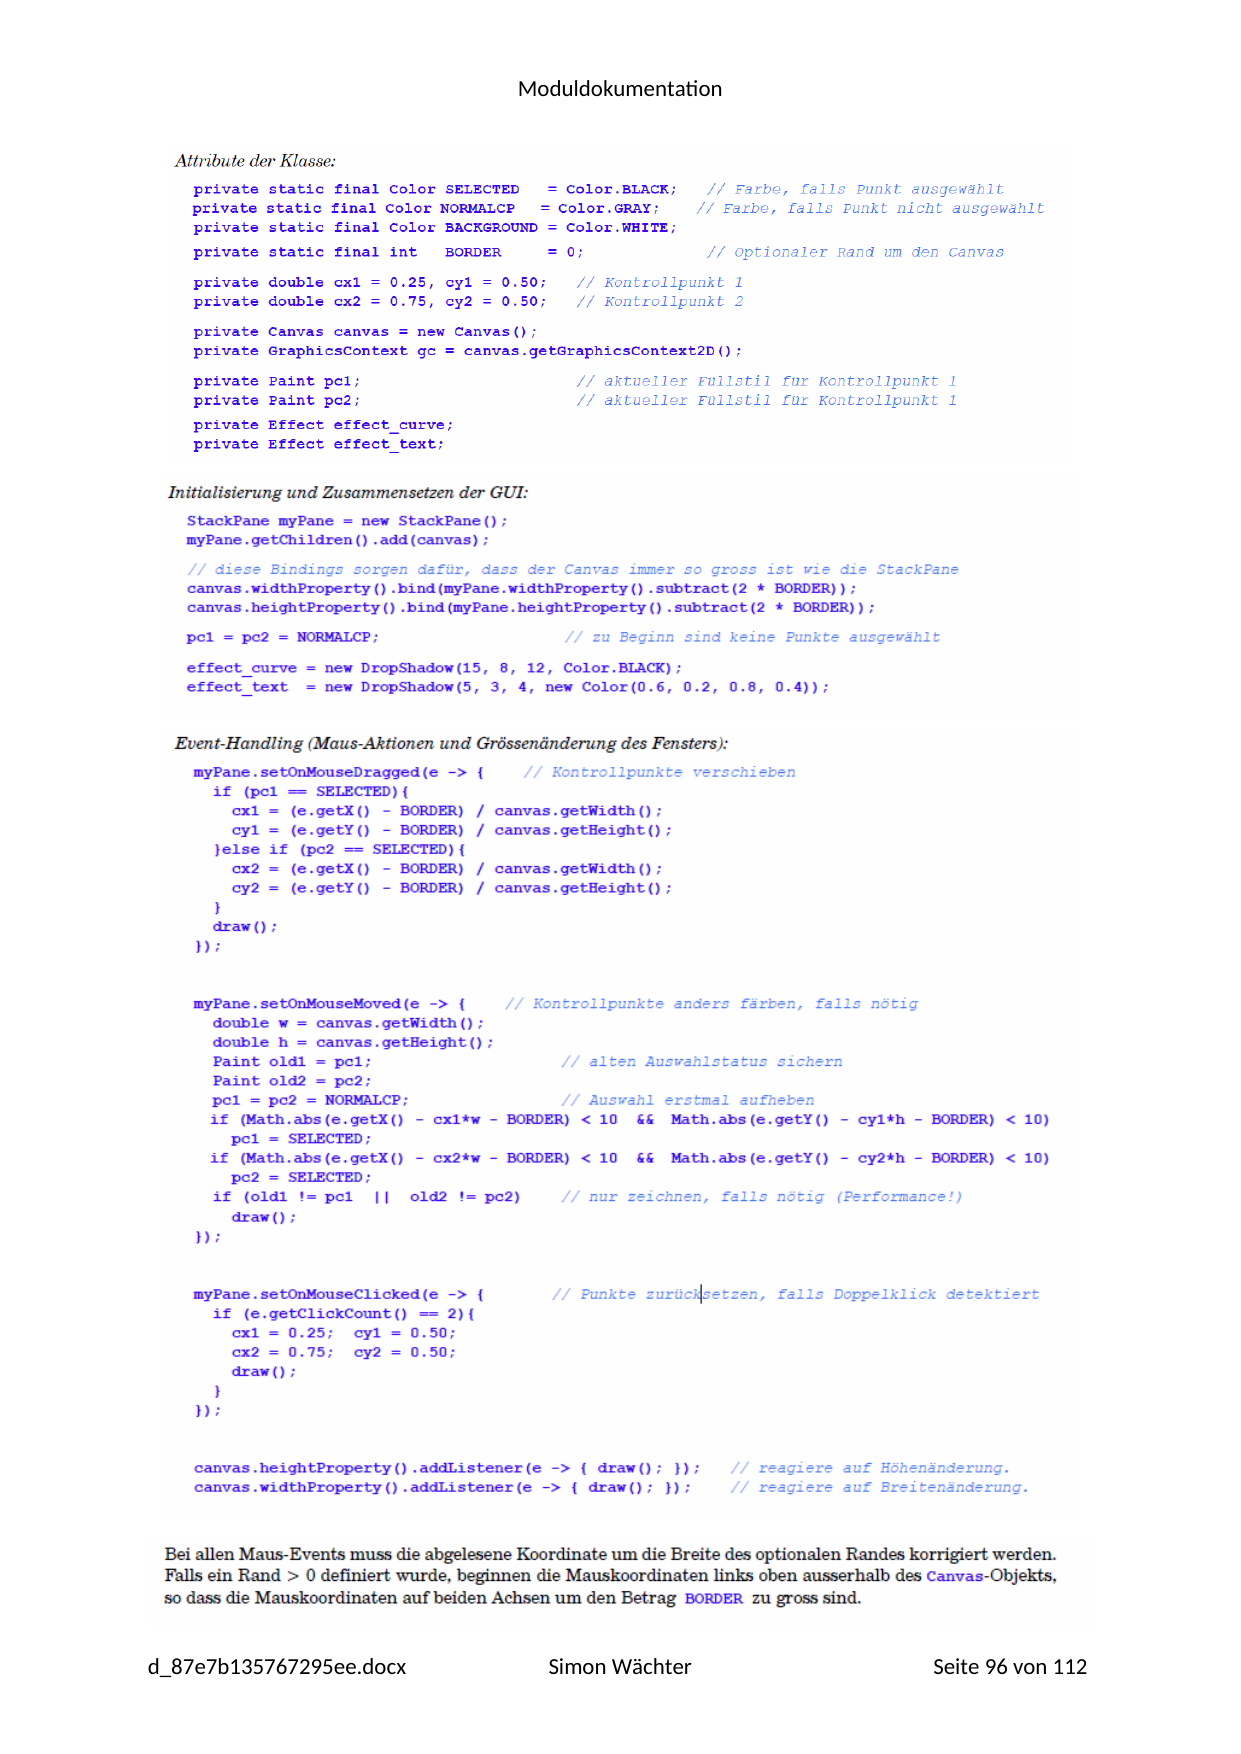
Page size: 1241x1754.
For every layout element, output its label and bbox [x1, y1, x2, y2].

picture [147, 1535, 1093, 1626]
picture [163, 732, 1078, 1516]
picture [167, 147, 1074, 460]
picture [159, 478, 1081, 714]
